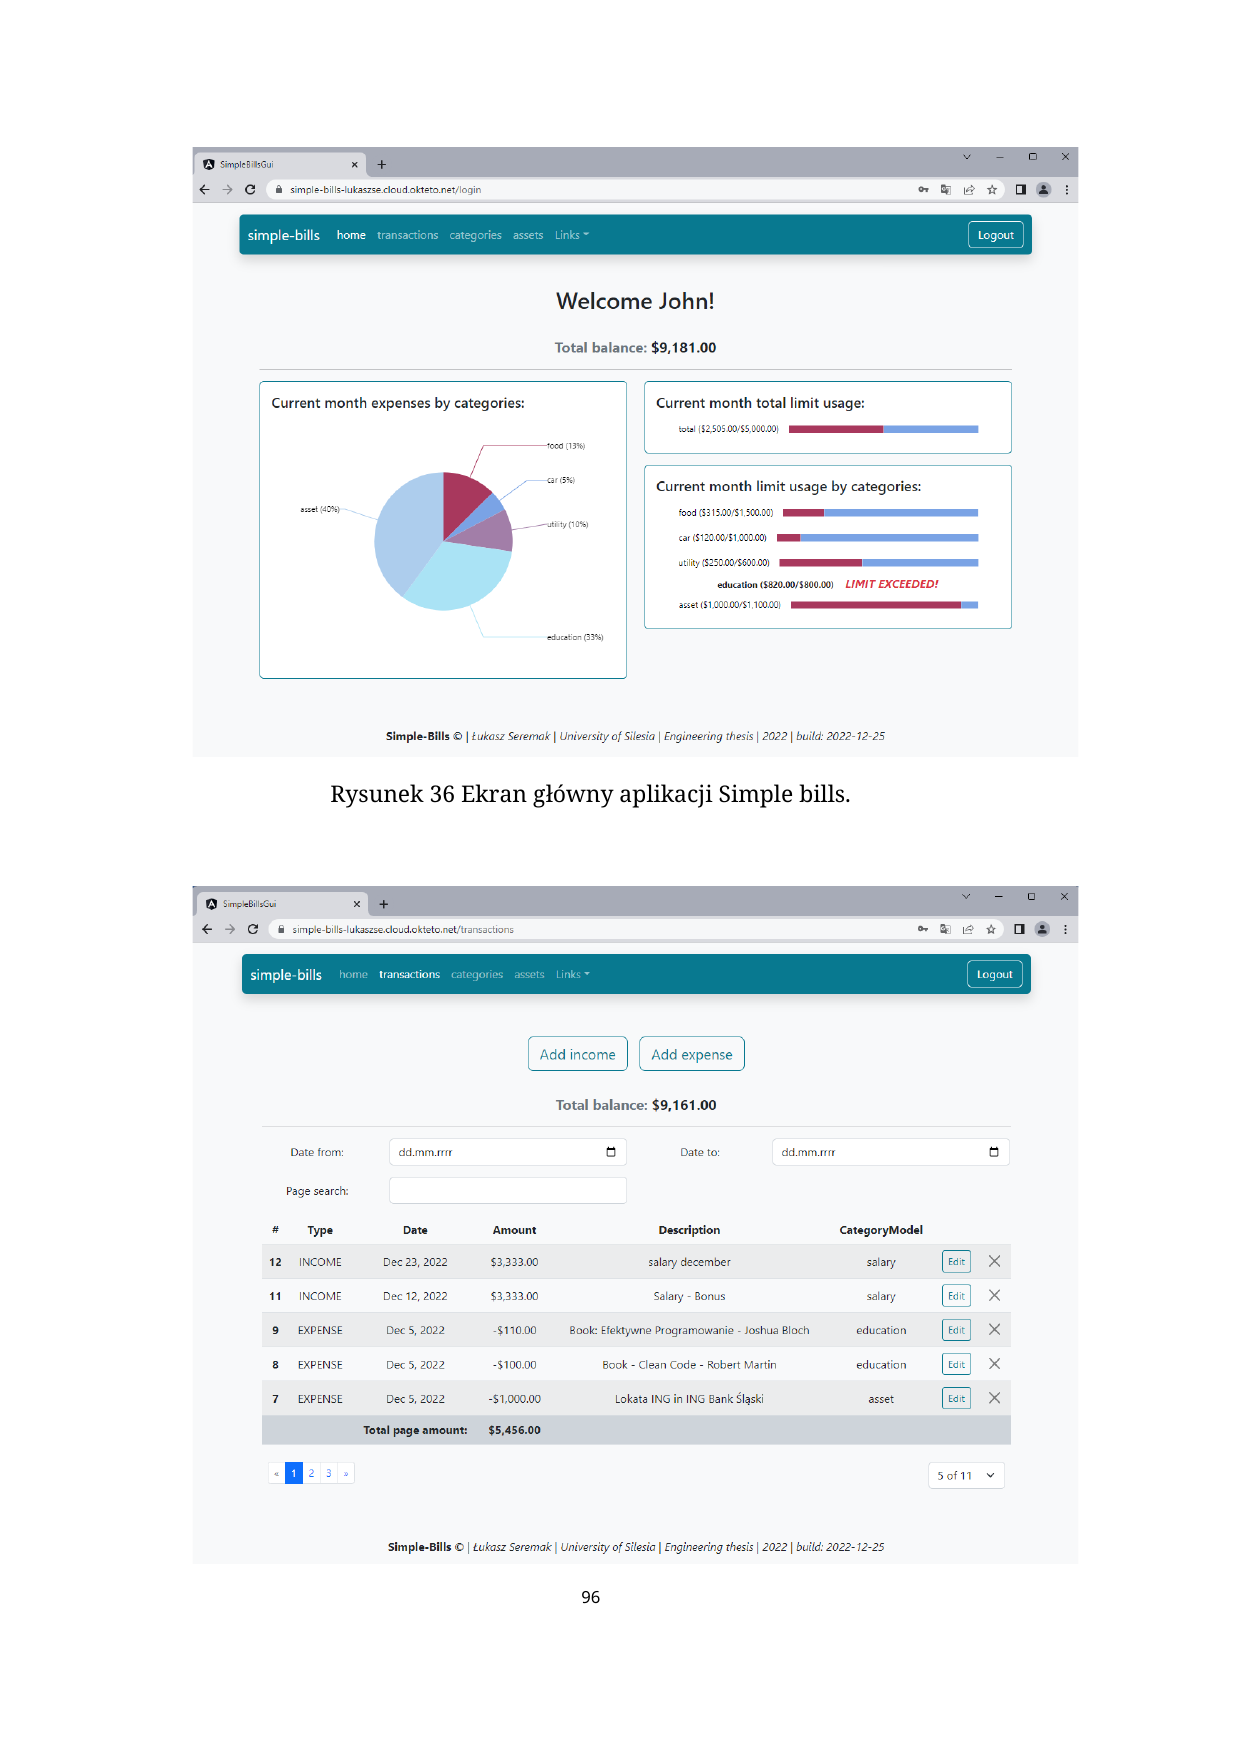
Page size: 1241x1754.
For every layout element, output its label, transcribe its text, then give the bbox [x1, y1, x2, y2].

text Rysunek 36 Ekran główny aplikacji Simple bills. [148, 769, 1033, 809]
picture [192, 147, 1079, 757]
picture [192, 886, 1079, 1564]
